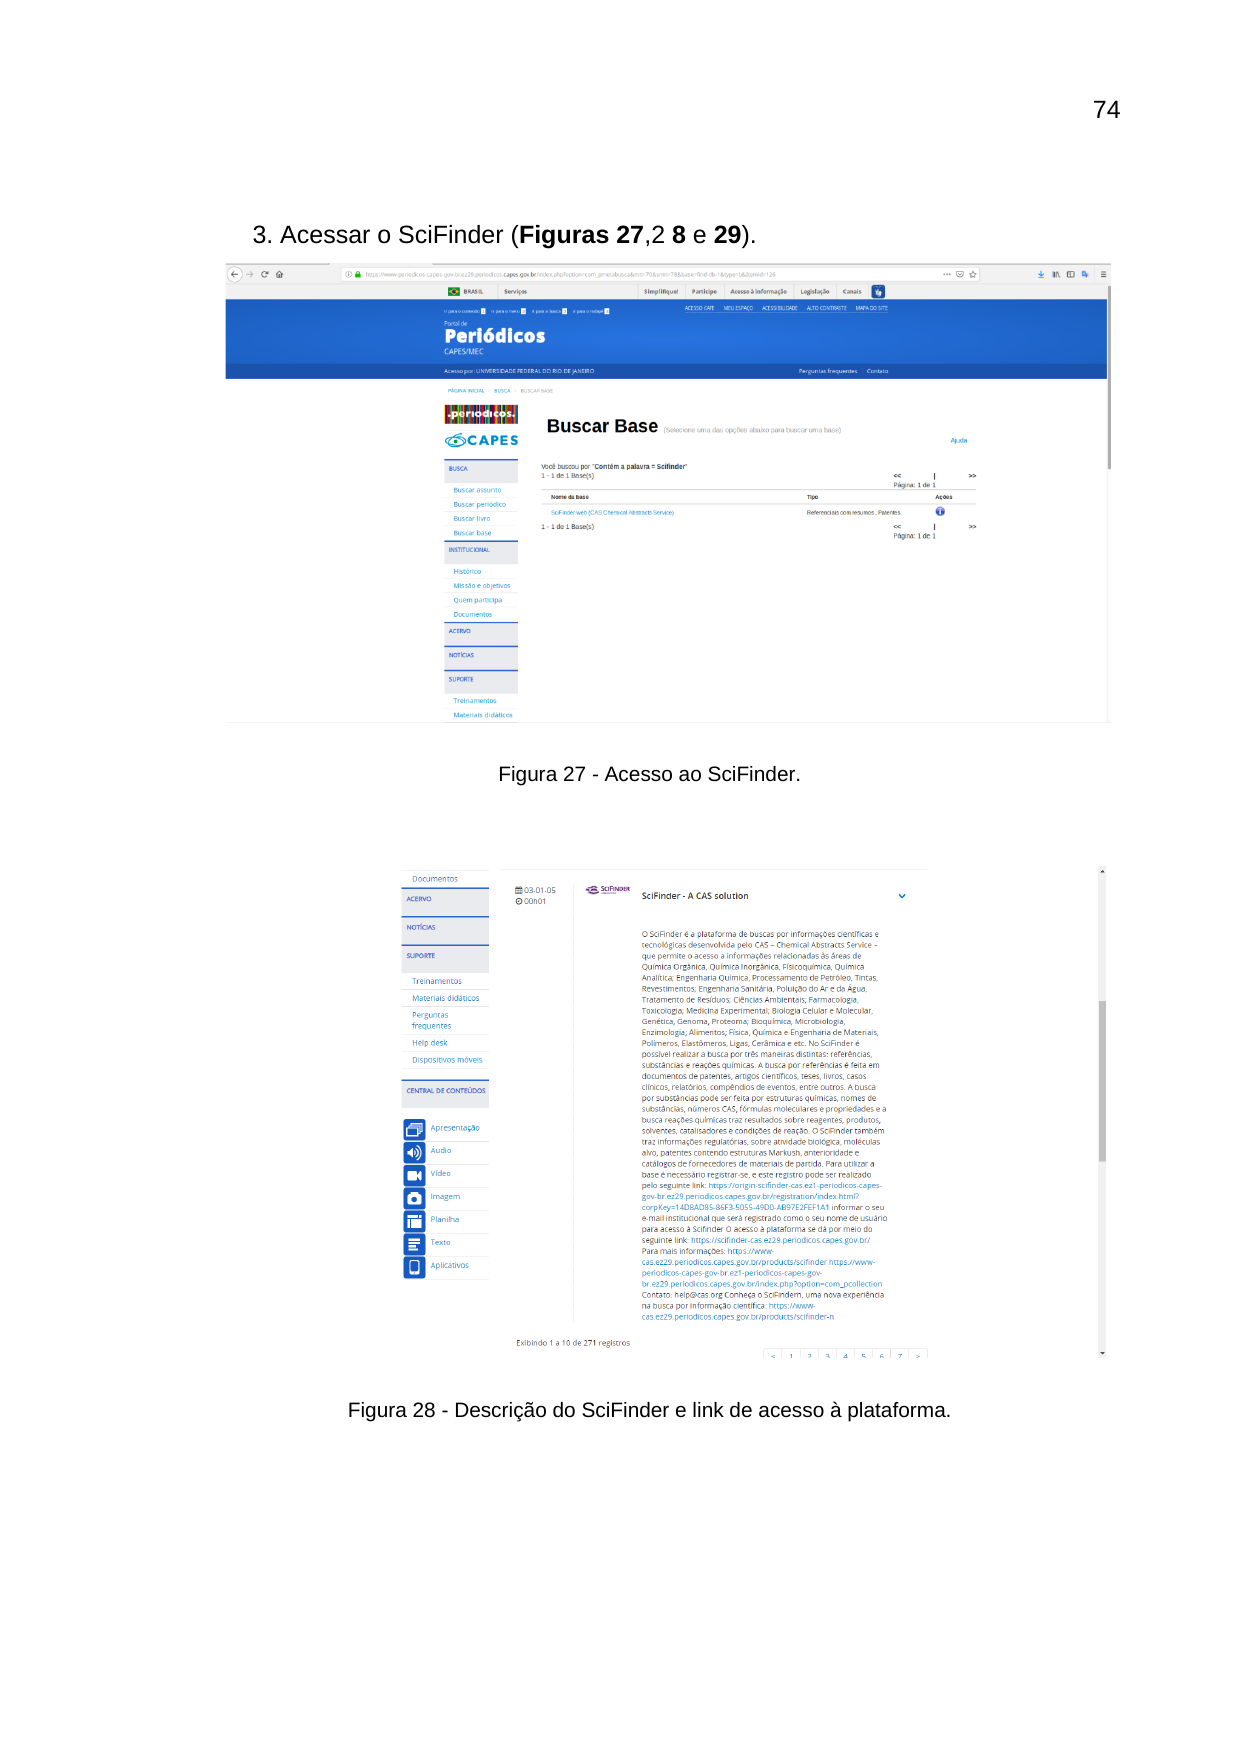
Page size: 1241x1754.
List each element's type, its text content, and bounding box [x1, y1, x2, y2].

picture [230, 866, 1107, 1358]
list 3. Acessar o SciFinder (Figuras 27,2 8 e 29). [252, 220, 1122, 249]
picture [225, 263, 1112, 723]
